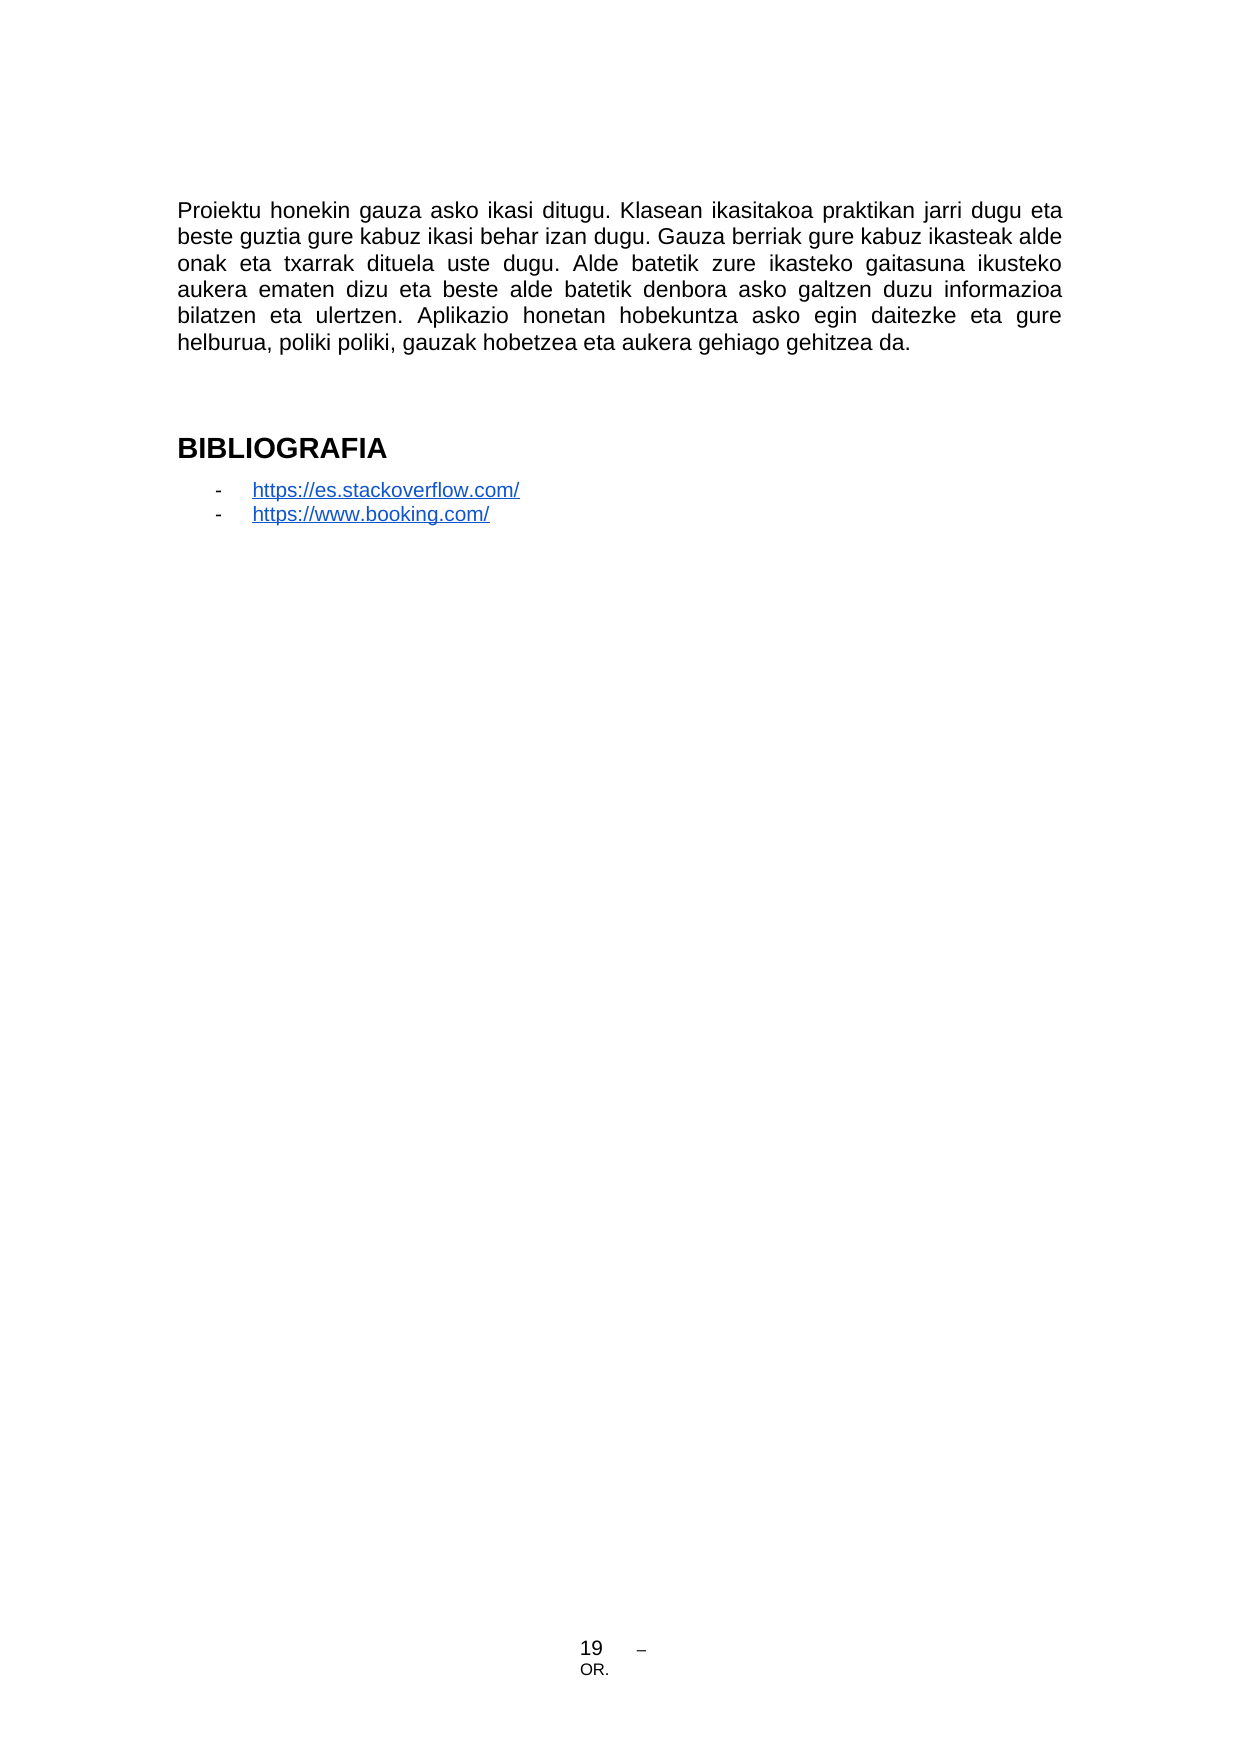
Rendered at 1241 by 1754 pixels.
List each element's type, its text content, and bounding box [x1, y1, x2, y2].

text Proiektu honekin gauza asko ikasi ditugu. Klasean ikasitakoa praktikan jarri dugu eta beste guztia gure kabuz ikasi behar izan dugu. Gauza berriak gure kabuz ikasteak alde onak eta txarrak dituela uste dugu. Alde batetik zure ikasteko gaitasuna ikusteko aukera ematen dizu eta beste alde batetik denbora asko galtzen duzu informazioa bilatzen eta ulertzen. Aplikazio honetan hobekuntza asko egin daitezke eta gure helburua, poliki poliki, gauzak hobetzea eta aukera gehiago gehitzea da. [177, 197, 1063, 355]
text BIBLIOGRAFIA [177, 431, 1063, 465]
list https://www.booking.com/ [215, 501, 1063, 525]
list https://es.stackoverflow.com/ [215, 477, 1063, 501]
